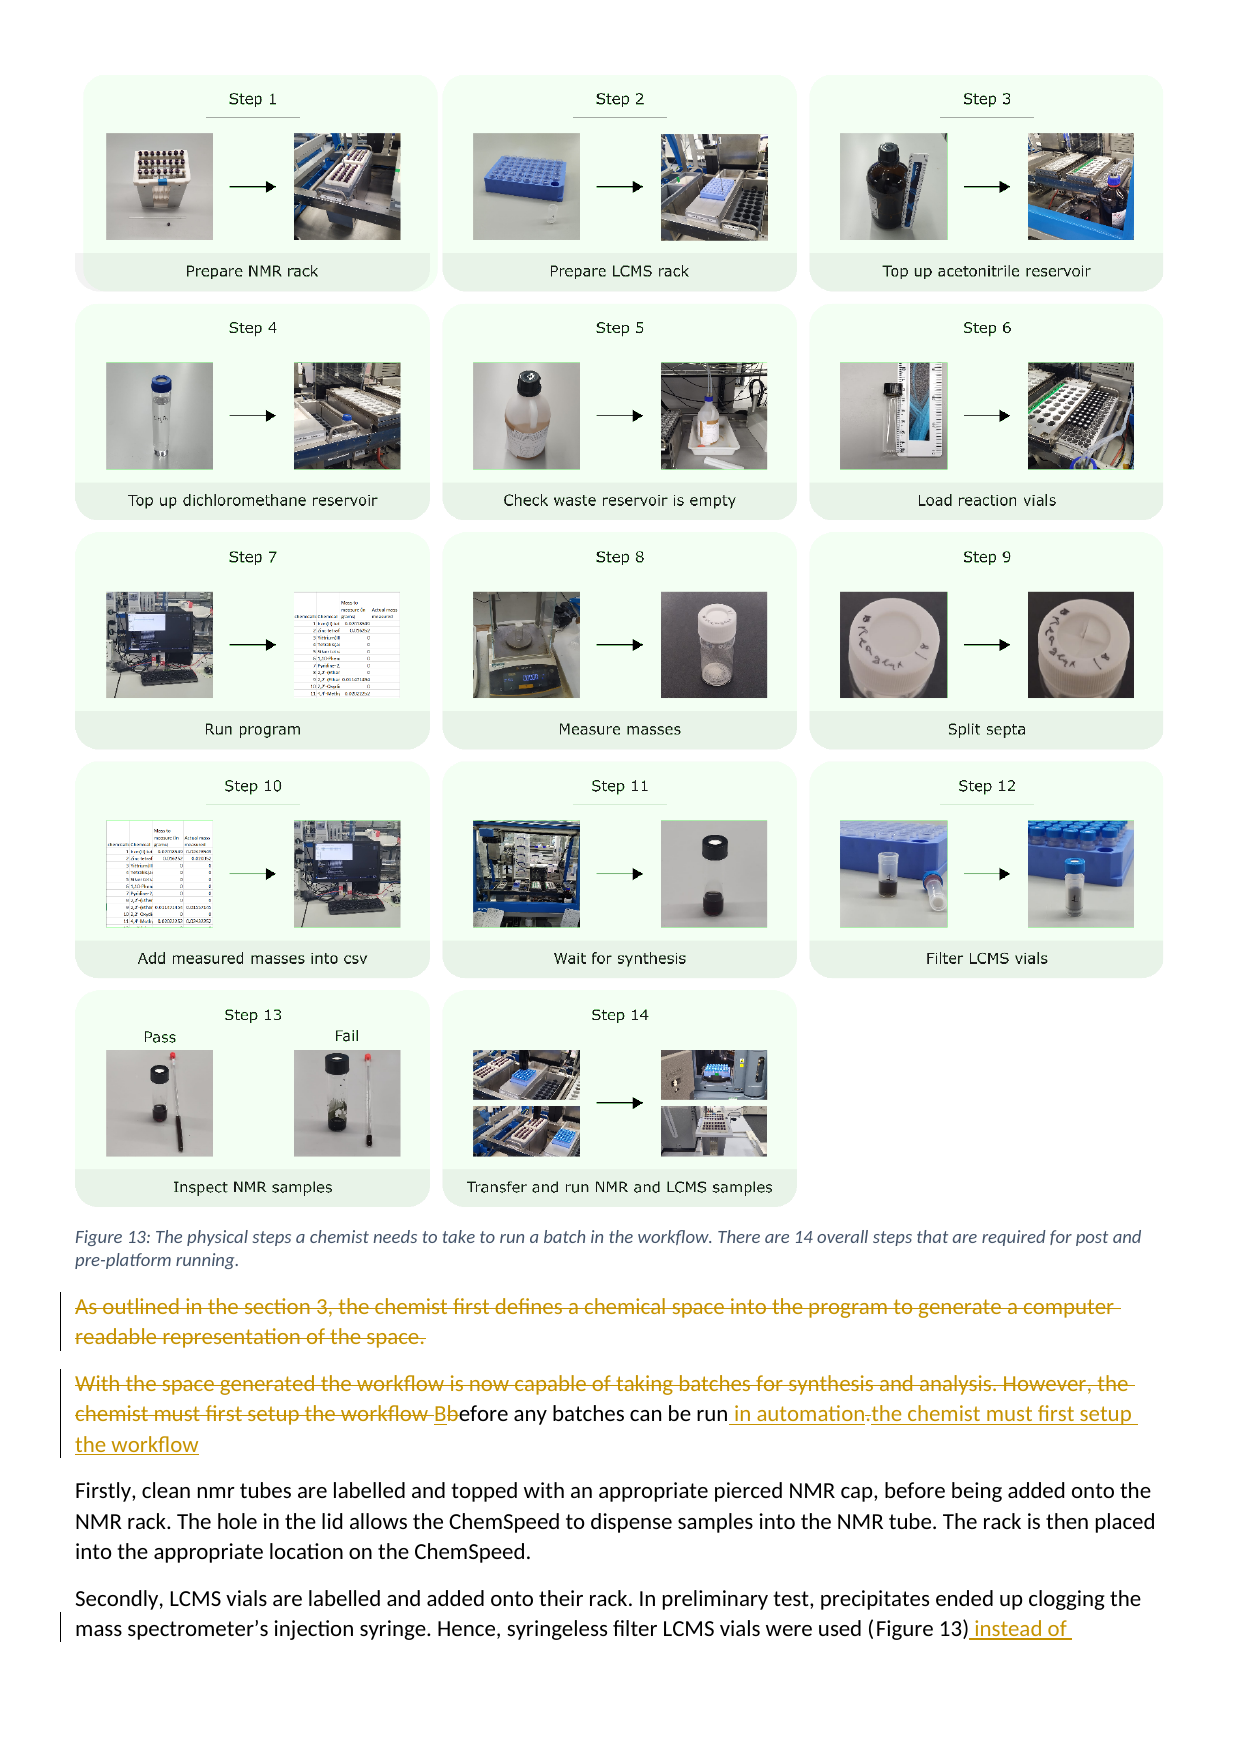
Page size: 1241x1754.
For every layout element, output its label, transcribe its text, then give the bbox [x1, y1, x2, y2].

text efore any batches can be run [75, 1369, 1165, 1458]
picture [75, 75, 1164, 1207]
text Figure 13: The physical steps a chemist needs to take to run a batch in the workflow. There are 14 overall steps that are required for post and pre-platform running. [75, 1226, 1165, 1271]
text Firstly, clean nmr tubes are labelled and topped with an appropriate pierced NMR cap, before being added onto the NMR rack. The hole in the lid allows the ChemSpeed to dispense samples into the NMR tube. The rack is then placed into the appropriate location on the ChemSpeed. [75, 1477, 1165, 1565]
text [75, 1584, 1165, 1642]
